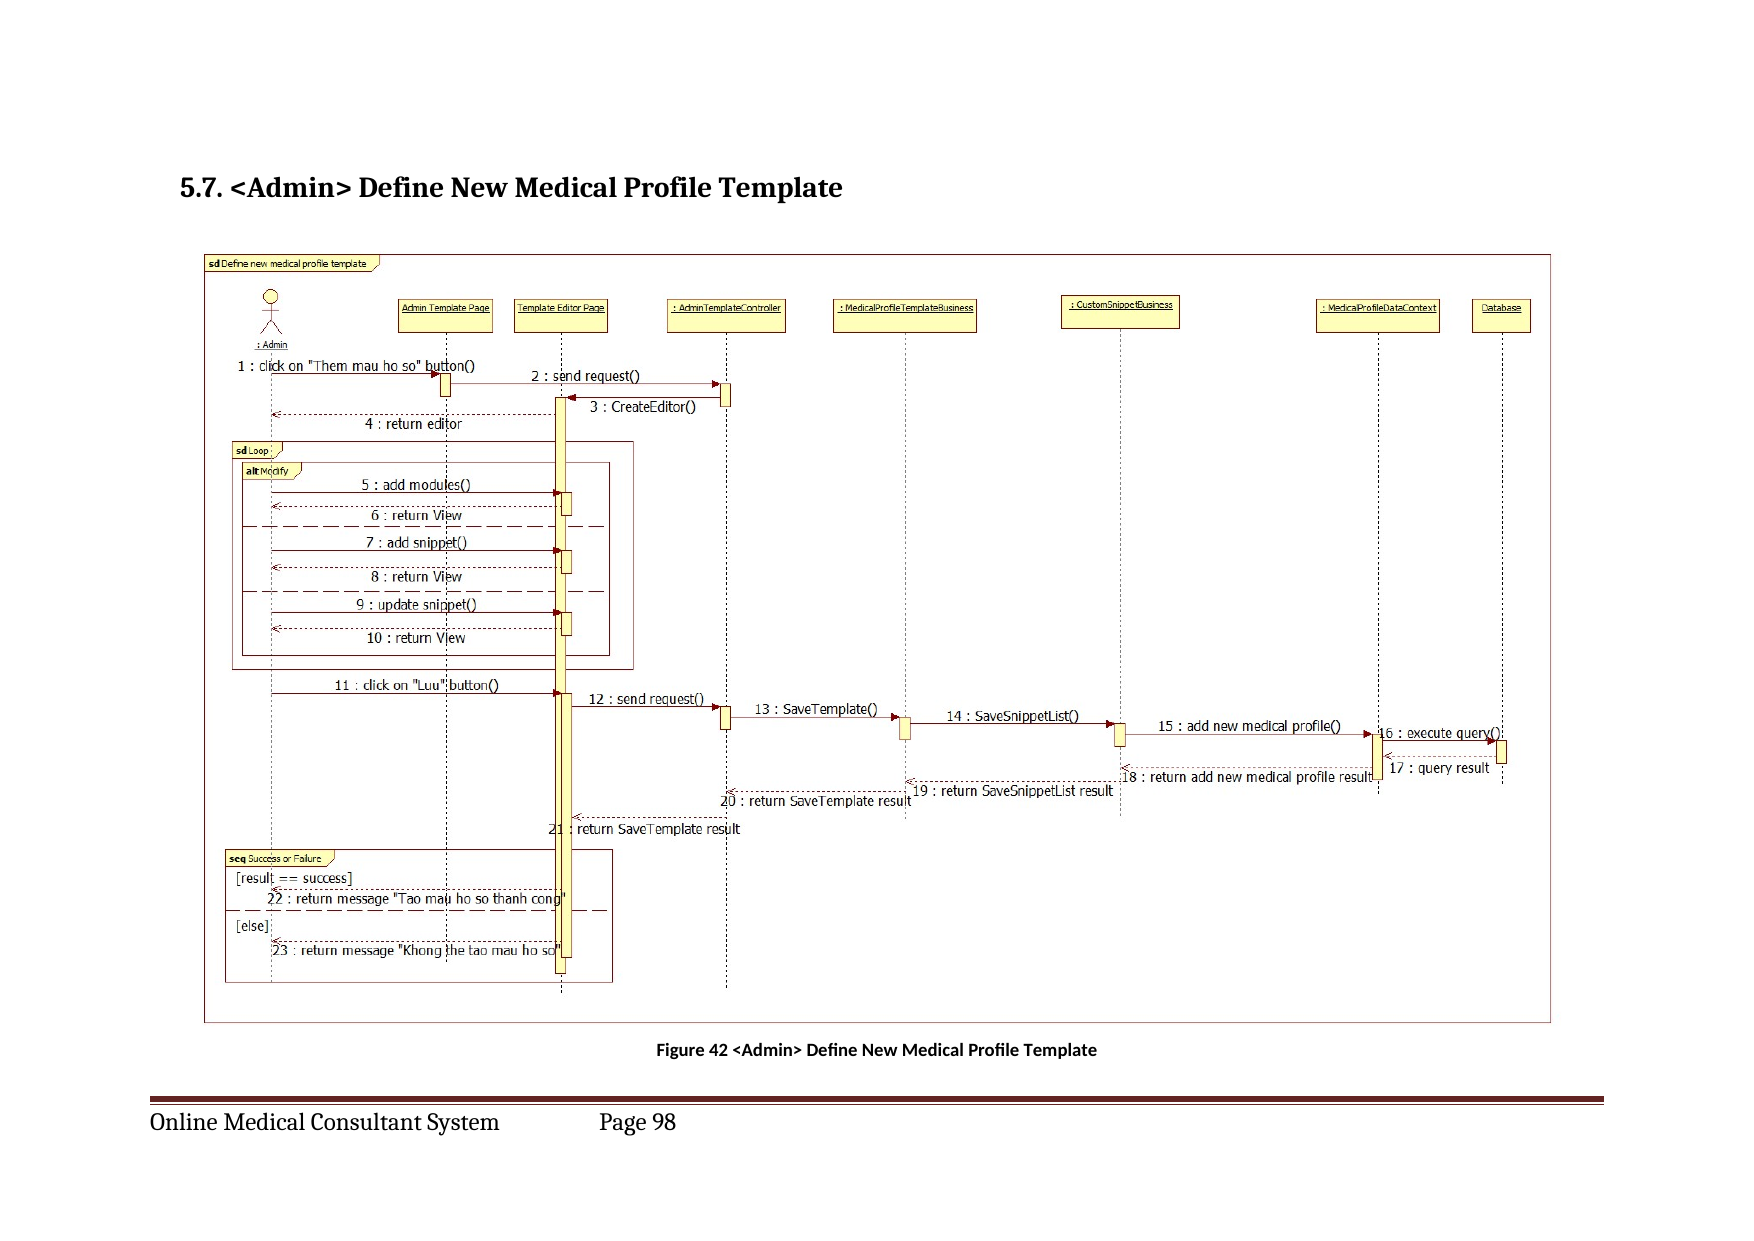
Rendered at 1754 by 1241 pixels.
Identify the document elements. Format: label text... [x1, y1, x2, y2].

picture [187, 237, 1567, 1039]
subtitle <Admin> Define New Medical Profile Template [180, 171, 1604, 204]
